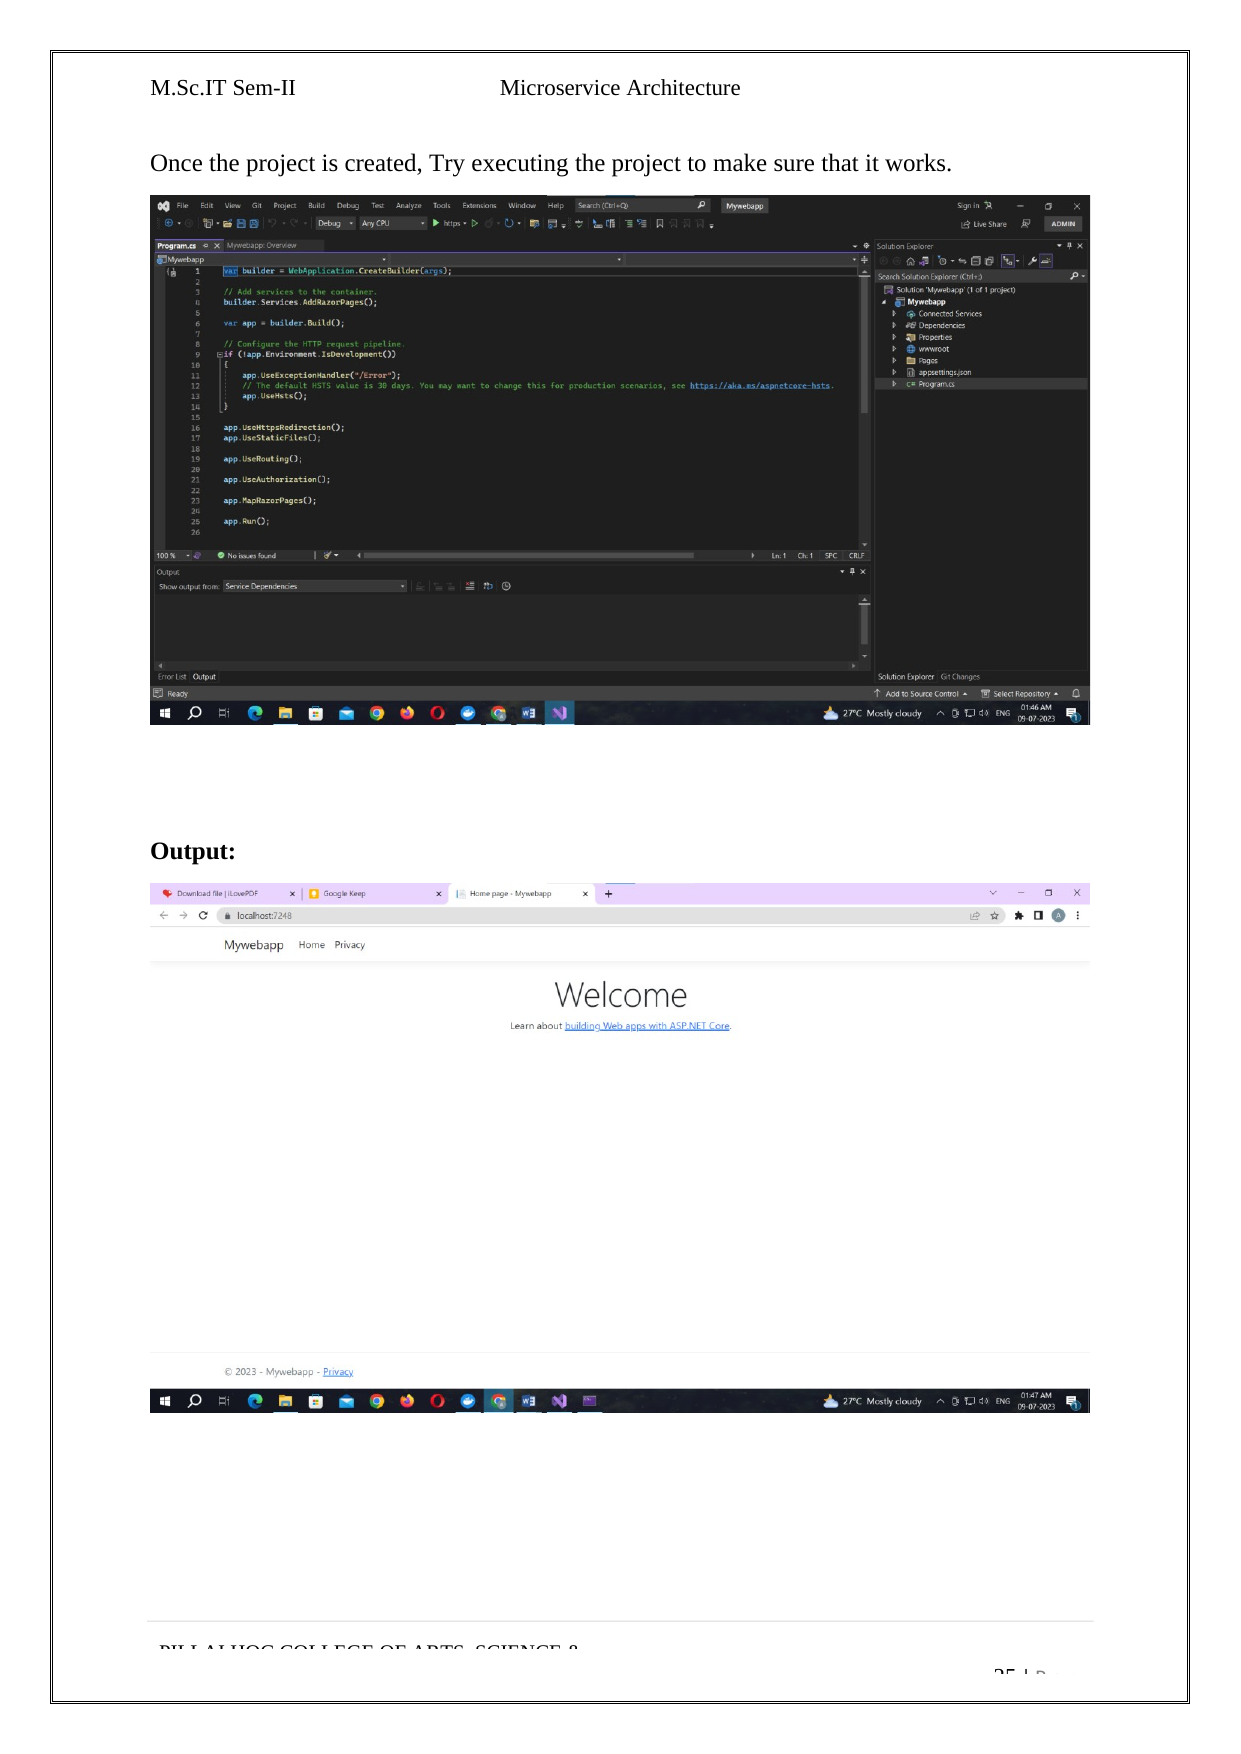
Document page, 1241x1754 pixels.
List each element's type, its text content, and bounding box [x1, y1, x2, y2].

picture [150, 195, 1091, 725]
text Once the project is created, Try executing the project to make sure that it works. [150, 148, 1132, 177]
picture [150, 883, 1090, 1413]
subtitle Output: [150, 836, 1132, 864]
